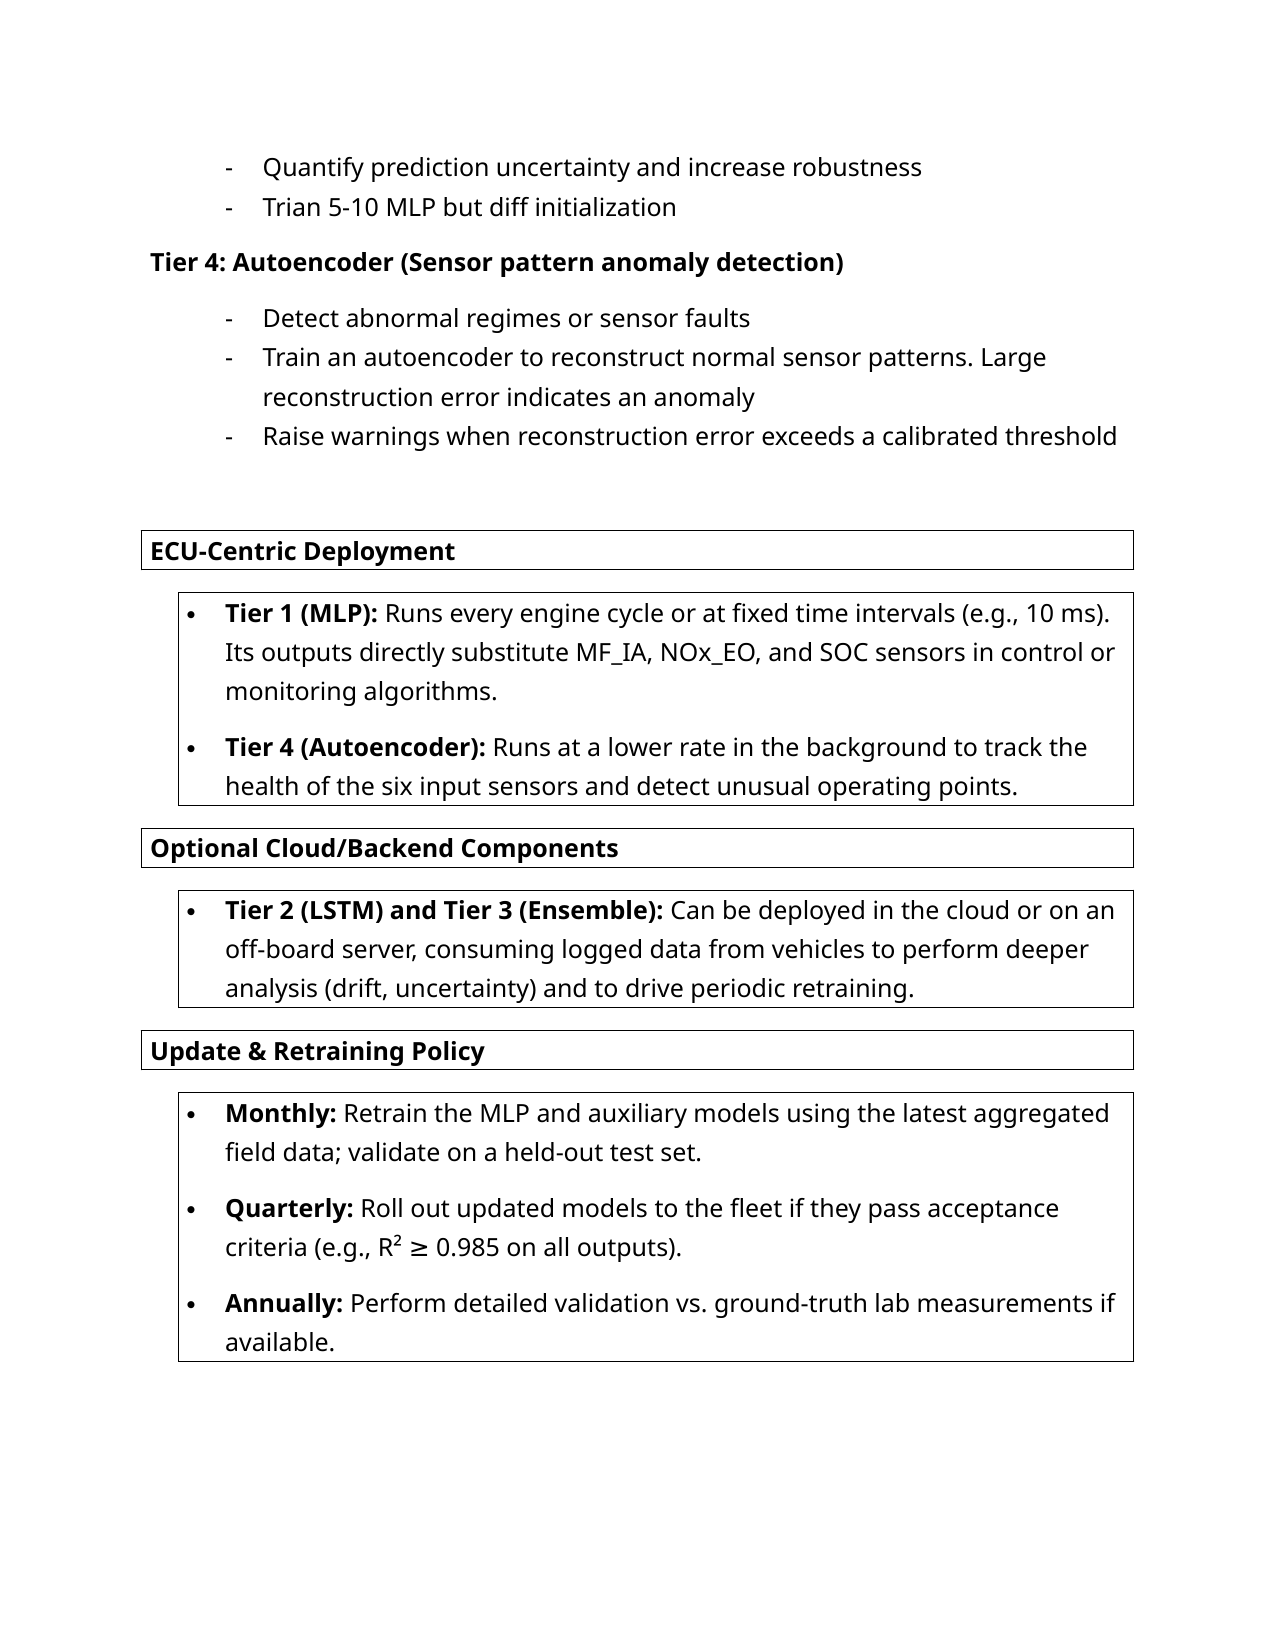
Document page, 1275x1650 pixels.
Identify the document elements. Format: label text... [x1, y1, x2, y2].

list Quantify prediction uncertainty and increase robustness [225, 150, 1125, 184]
list Trian 5-10 MLP but diff initialization [225, 189, 1125, 223]
text Update & Retraining Policy [142, 1031, 1133, 1069]
list Quarterly: Roll out updated models to the fleet if they pass acceptance criteria (e.g., R² ≥ 0.985 on all outputs). [179, 1187, 1133, 1263]
list Tier 2 (LSTM) and Tier 3 (Ensemble): Can be deployed in the cloud or on an off-board server, consuming logged data from vehicles to perform deeper analysis (drift, uncertainty) and to drive periodic retraining. [179, 891, 1133, 1007]
list Detect abnormal regimes or sensor faults [225, 301, 1125, 335]
list Tier 1 (MLP): Runs every engine cycle or at fixed time intervals (e.g., 10 ms). Its outputs directly substitute MF_IA, NOx_EO, and SOC sensors in control or monitoring algorithms. [179, 593, 1133, 708]
text Tier 4: Autoencoder (Sensor pattern anomaly detection) [150, 245, 1125, 279]
text Optional Cloud/Backend Components [142, 829, 1133, 867]
list Monthly: Retrain the MLP and auxiliary models using the latest aggregated field data; validate on a held-out test set. [179, 1093, 1133, 1168]
text ECU-Centric Deployment [142, 531, 1133, 569]
list Tier 4 (Autoencoder): Runs at a lower rate in the background to track the health of the six input sensors and detect unusual operating points. [179, 726, 1133, 805]
list Raise warnings when reconstruction error exceeds a calibrated threshold [225, 418, 1125, 452]
list Train an autoencoder to reconstruct normal sensor patterns. Large reconstruction error indicates an anomaly [225, 340, 1125, 413]
list Annually: Perform detailed validation vs. ground-truth lab measurements if available. [179, 1282, 1133, 1361]
